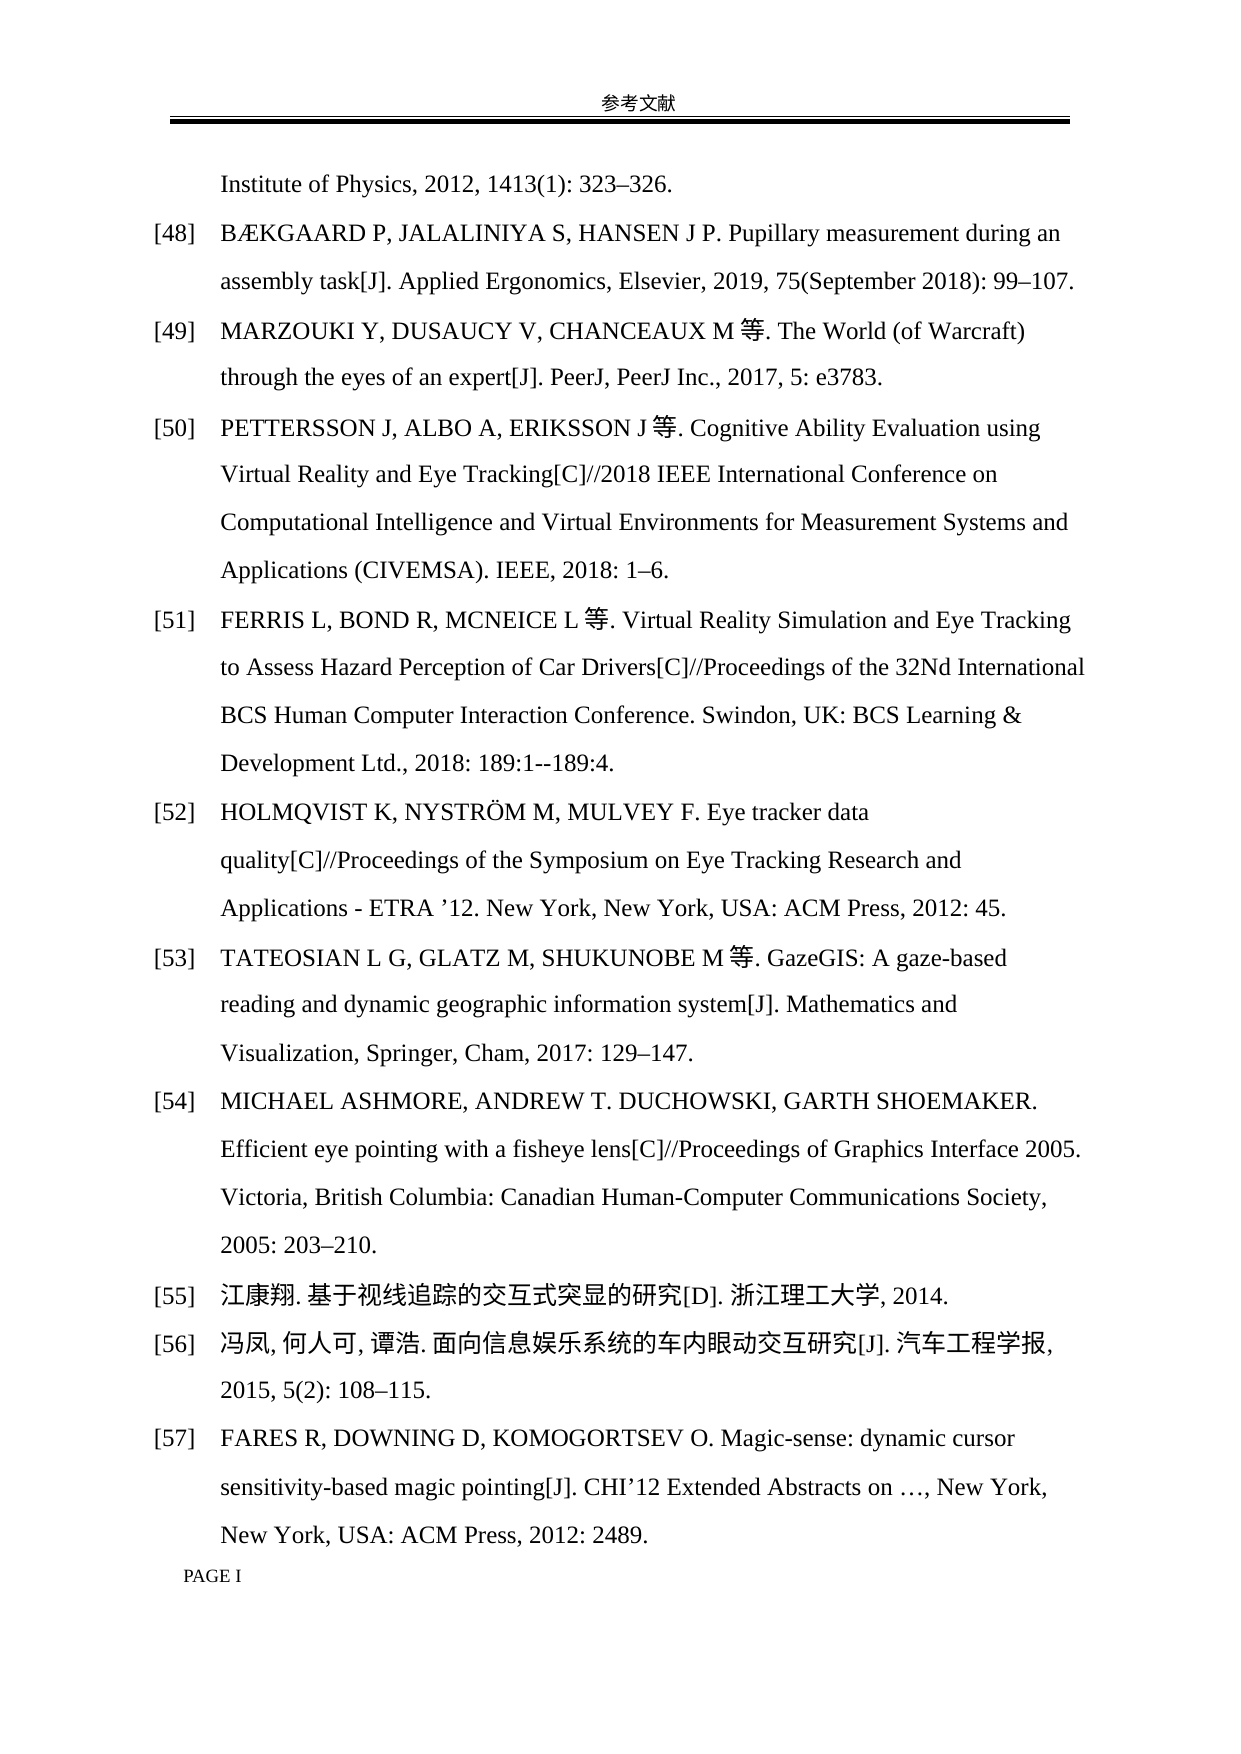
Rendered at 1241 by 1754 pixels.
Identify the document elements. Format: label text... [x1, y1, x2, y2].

text [51] FERRIS L, BOND R, MCNEICE L等. Virtual Reality Simulation and Eye Tracking to Assess Hazard Perception of Car Drivers[C]//Proceedings of the 32Nd International BCS Human Computer Interaction Conference. Swindon, UK: BCS Learning & Development Ltd., 2018: 189:1--189:4. [153, 594, 1087, 787]
text [57] FARES R, DOWNING D, KOMOGORTSEV O. Magic-sense: dynamic cursor sensitivity-based magic pointing[J]. CHI’12 Extended Abstracts on …, New York, New York, USA: ACM Press, 2012: 2489. [153, 1414, 1087, 1558]
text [153, 160, 1087, 208]
text [53] TATEOSIAN L G, GLATZ M, SHUKUNOBE M等. GazeGIS: A gaze-based reading and dynamic geographic information system[J]. Mathematics and Visualization, Springer, Cham, 2017: 129–147. [153, 932, 1087, 1076]
text [50] PETTERSSON J, ALBO A, ERIKSSON J等. Cognitive Ability Evaluation using Virtual Reality and Eye Tracking[C]//2018 IEEE International Conference on Computational Intelligence and Virtual Environments for Measurement Systems and Applications (CIVEMSA). IEEE, 2018: 1–6. [153, 401, 1087, 594]
text [56] 冯凤, 何人可, 谭浩. 面向信息娱乐系统的车内眼动交互研究[J]. 汽车工程学报, 2015, 5(2): 108–115. [153, 1317, 1087, 1414]
text [55] 江康翔. 基于视线追踪的交互式突显的研究[D]. 浙江理工大学, 2014. [153, 1269, 1087, 1317]
text [54] MICHAEL ASHMORE, ANDREW T. DUCHOWSKI, GARTH SHOEMAKER. Efficient eye pointing with a fisheye lens[C]//Proceedings of Graphics Interface 2005. Victoria, British Columbia: Canadian Human-Computer Communications Society, 2005: 203–210. [153, 1076, 1087, 1269]
text [48] BÆKGAARD P, JALALINIYA S, HANSEN J P. Pupillary measurement during an assembly task[J]. Applied Ergonomics, Elsevier, 2019, 75(September 2018): 99–107. [153, 208, 1087, 304]
text [52] HOLMQVIST K, NYSTRÖM M, MULVEY F. Eye tracker data quality[C]//Proceedings of the Symposium on Eye Tracking Research and Applications - ETRA ’12. New York, New York, USA: ACM Press, 2012: 45. [153, 787, 1087, 932]
text [49] MARZOUKI Y, DUSAUCY V, CHANCEAUX M等. The World (of Warcraft) through the eyes of an expert[J]. PeerJ, PeerJ Inc., 2017, 5: e3783. [153, 304, 1087, 401]
